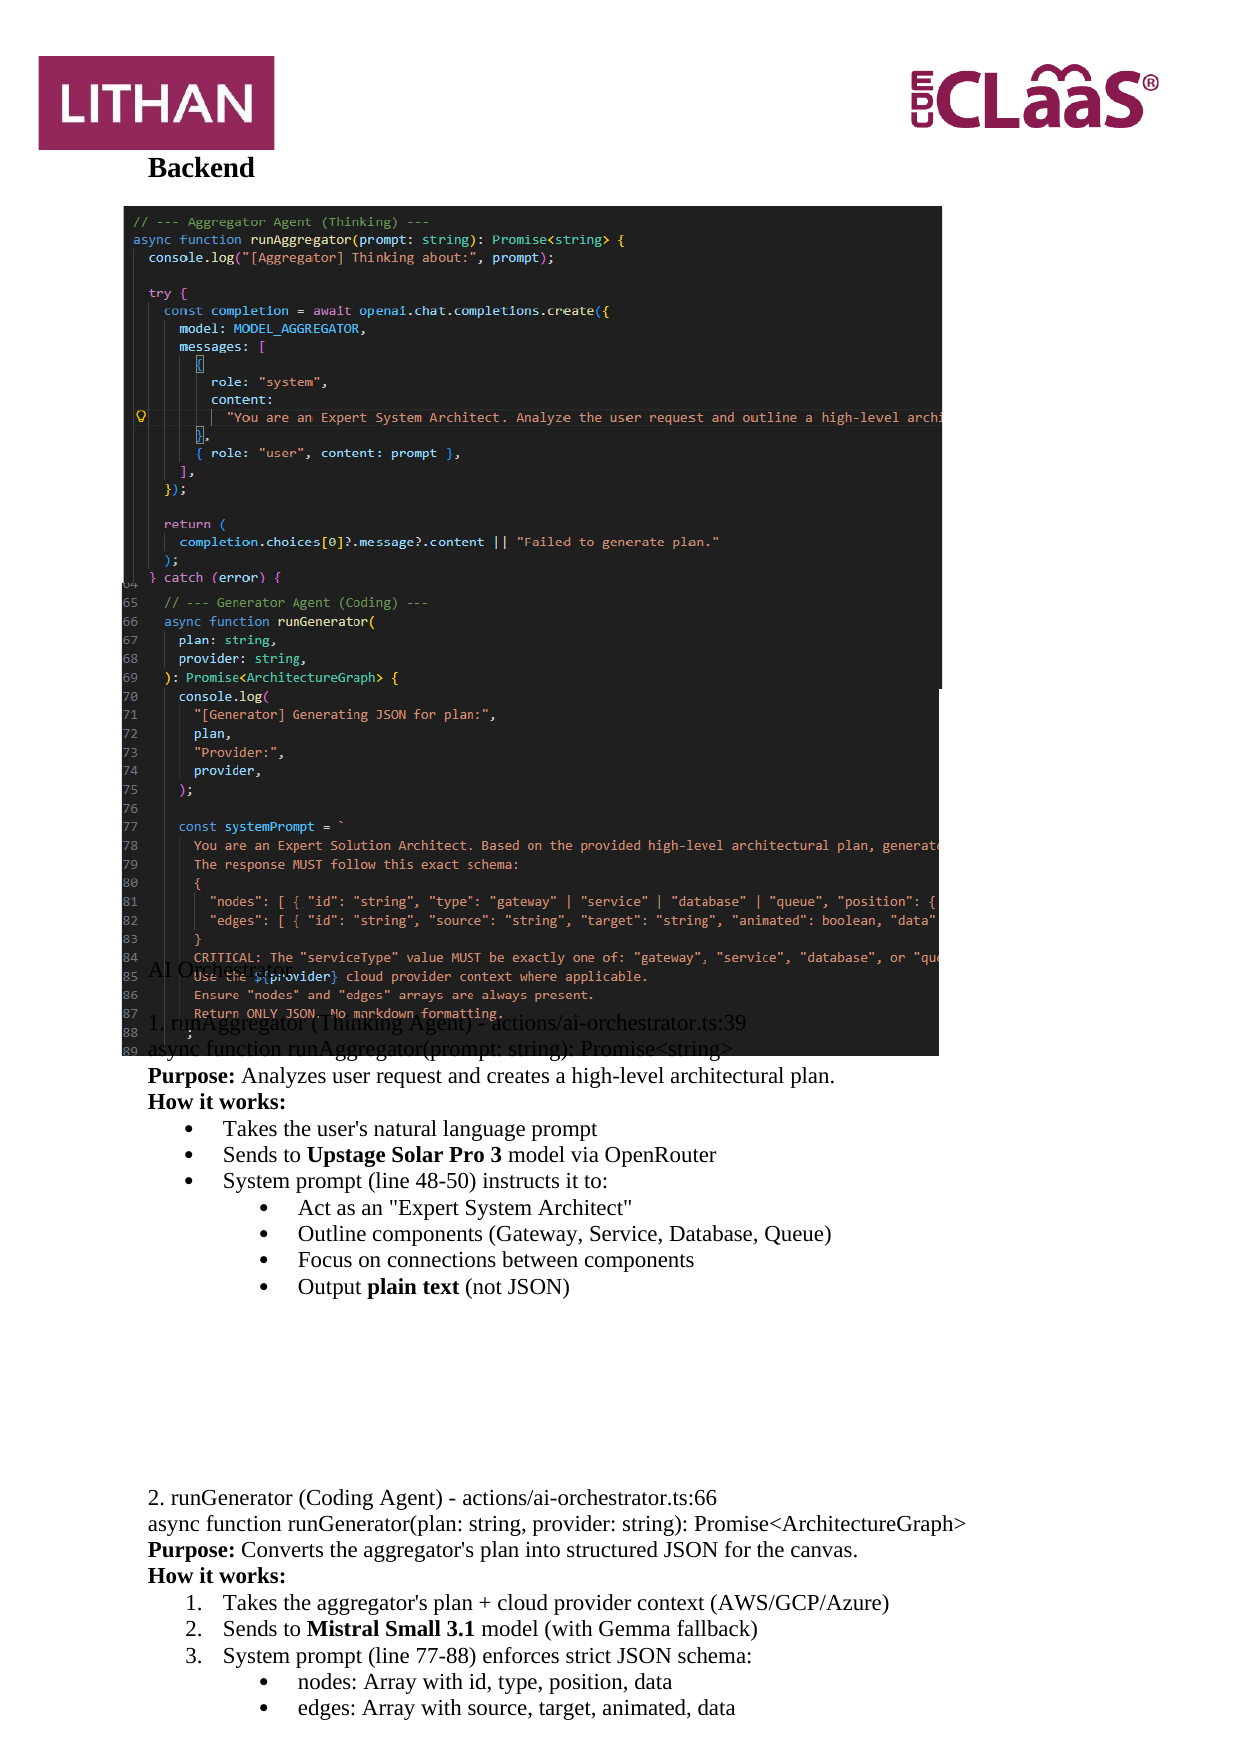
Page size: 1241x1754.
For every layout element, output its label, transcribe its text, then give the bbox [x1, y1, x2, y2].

text 2. runGenerator (Coding Agent) - actions/ai-orchestrator.ts:66 [148, 1483, 1181, 1510]
picture [911, 64, 1159, 128]
list Output plain text (not JSON) [260, 1273, 1181, 1299]
text How it works: [148, 1563, 1181, 1589]
list System prompt (line 48-50) instructs it to: [185, 1167, 1181, 1194]
list Takes the aggregator's plan + cloud provider context (AWS/GCP/Azure) [185, 1589, 1181, 1615]
list System prompt (line 77-88) enforces strict JSON schema: [185, 1642, 1181, 1668]
list Sends to Upstage Solar Pro 3 model via OpenRouter [185, 1141, 1181, 1167]
list edges: Array with source, target, animated, data [260, 1694, 1181, 1721]
text 1. runAggregator (Thinking Agent) - actions/ai-orchestrator.ts:39 [148, 1009, 1181, 1036]
text async function runGenerator(plan: string, provider: string): Promise<ArchitectureGraph> [148, 1510, 1181, 1536]
text Purpose: Converts the aggregator's plan into structured JSON for the canvas. [148, 1536, 1181, 1563]
list nodes: Array with id, type, position, data [260, 1668, 1181, 1694]
subtitle Backend [148, 150, 1181, 183]
text How it works: [148, 1088, 1181, 1114]
list Takes the user's natural language prompt [185, 1114, 1181, 1141]
text async function runAggregator(prompt: string): Promise<string> [148, 1036, 1181, 1062]
picture [38, 56, 275, 150]
text AI Orchestrator [148, 956, 1181, 983]
text Purpose: Analyzes user request and creates a high-level architectural plan. [148, 1062, 1181, 1088]
picture [121, 206, 943, 1056]
list Outline components (Gateway, Service, Database, Queue) [260, 1220, 1181, 1246]
list Sends to Mistral Small 3.1 model (with Gemma fallback) [185, 1615, 1181, 1642]
list Act as an "Expert System Architect" [260, 1194, 1181, 1220]
list Focus on connections between components [260, 1246, 1181, 1273]
